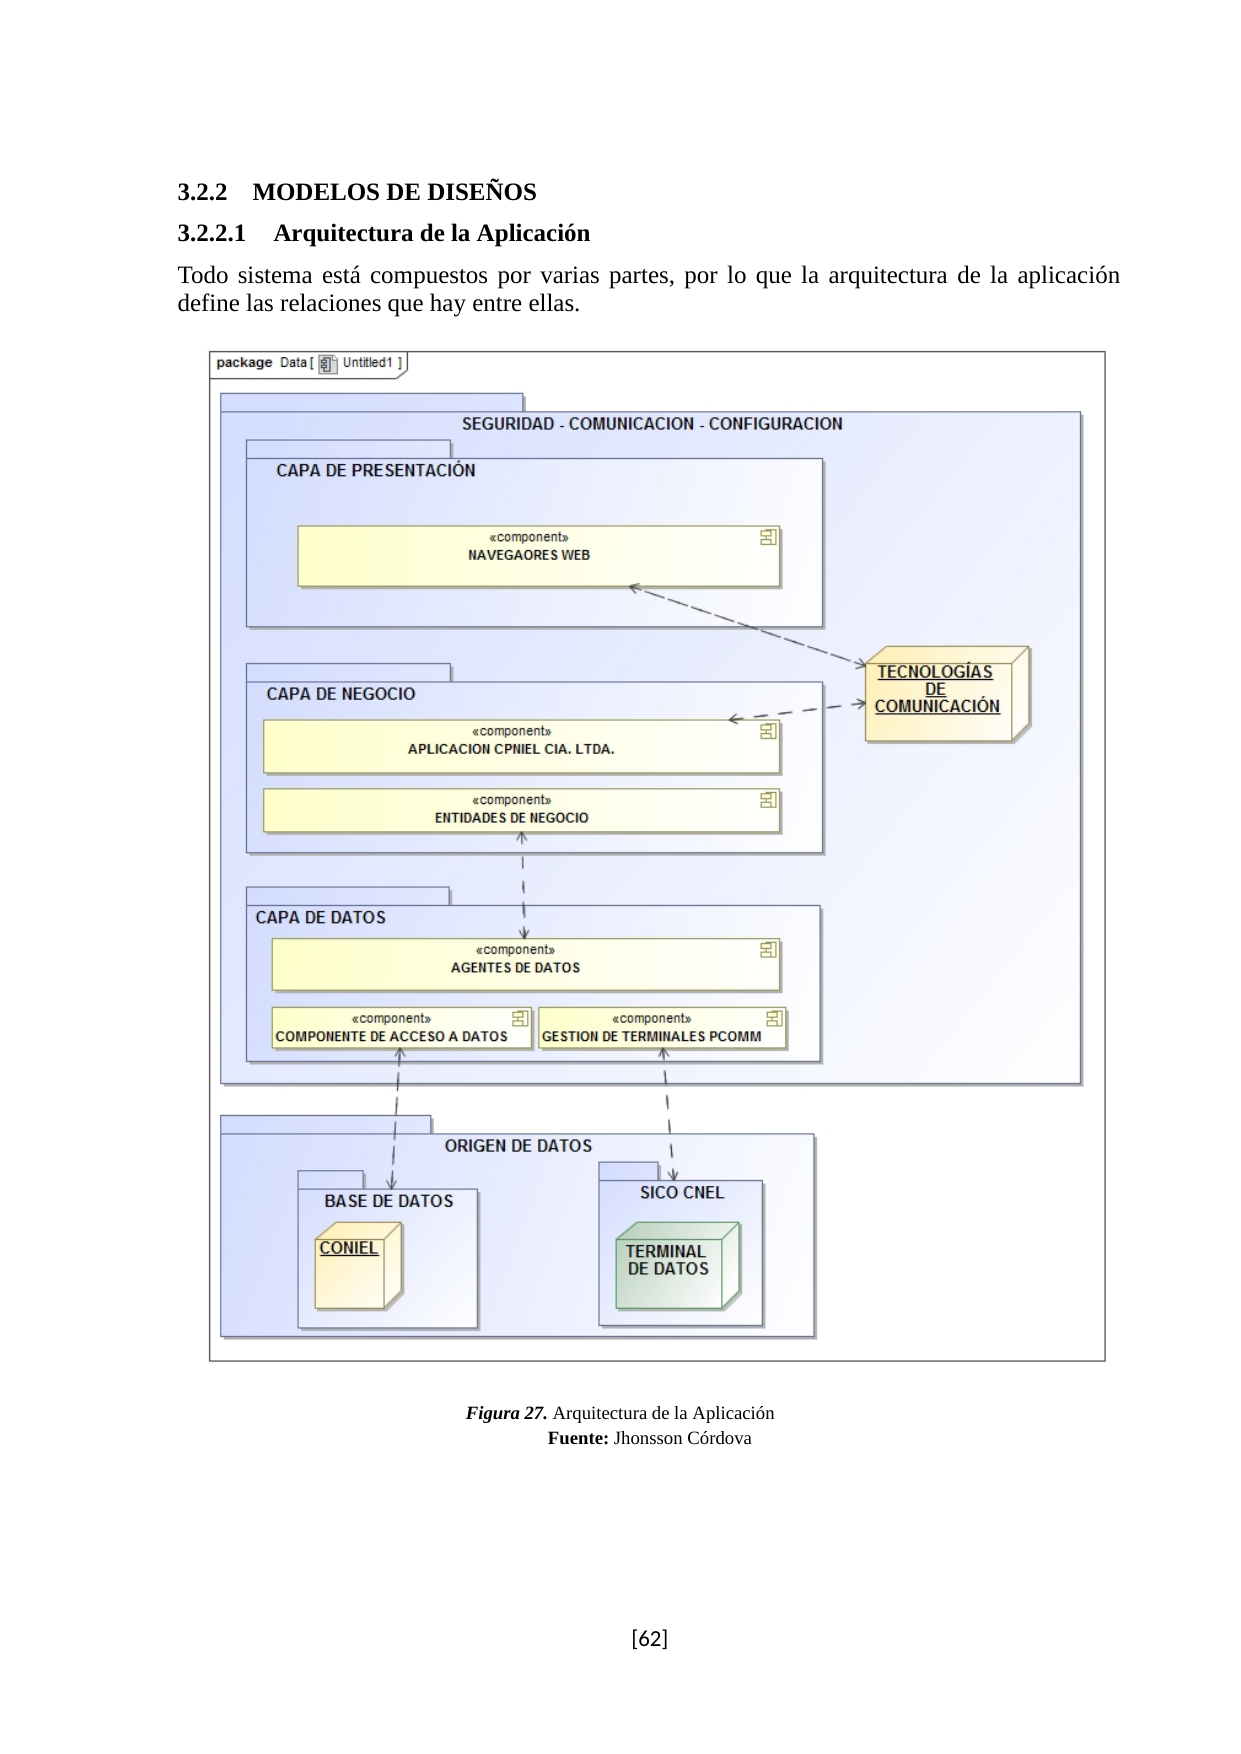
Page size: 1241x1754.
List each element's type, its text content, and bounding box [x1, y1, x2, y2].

text Todo sistema está compuestos por varias partes, por lo que la arquitectura de la aplicación define las relaciones que hay entre ellas. [177, 260, 1122, 317]
picture [203, 345, 1123, 1379]
subtitle Arquitectura de la Aplicación [177, 218, 1122, 247]
subtitle MODELOS DE DISEÑOS [177, 177, 1122, 206]
